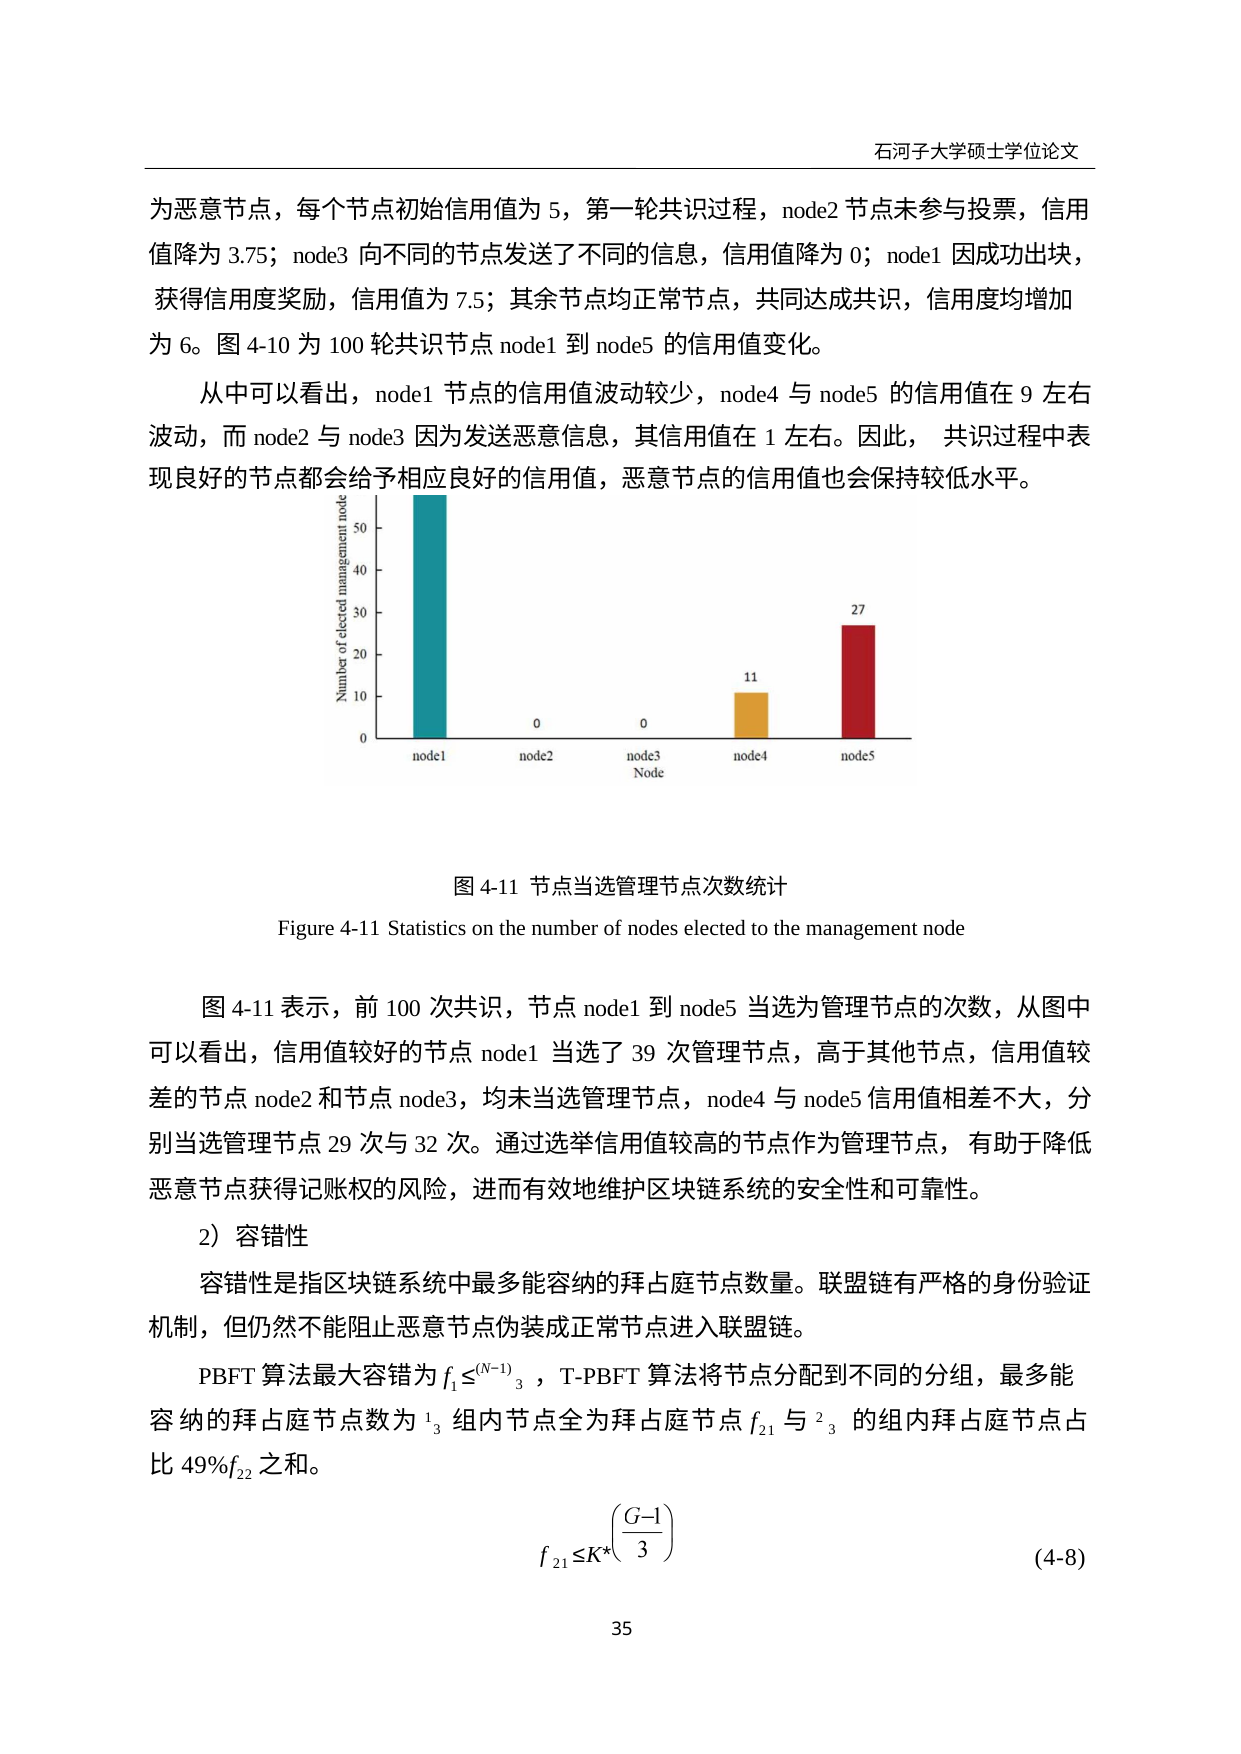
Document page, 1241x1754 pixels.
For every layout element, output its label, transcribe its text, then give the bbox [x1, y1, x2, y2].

text 从中可以看出，node1 节点的信用值波动较少，node4 与 node5 的信用值在 9 左右 波动，而 node2 与 node3 因为发送恶意信息，其信用值在 1 左右。因此， 共识过程中表 现良好的节点都会给予相应良好的信用值，恶意节点的信用值也会保持较低水平。 [149, 374, 1093, 495]
text 图 4-11 表示，前 100 次共识，节点 node1 到 node5 当选为管理节点的次数，从图中 可以看出，信用值较好的节点 node1 当选了 39 次管理节点，高于其他节点，信用值较 差的节点 node2 和节点 node3，均未当选管理节点，node4 与 node5 信用值相差不大，分 别当选管理节点 29 次与32 次。通过选举信用值较高的节点作为管理节点， 有助于降低 恶意节点获得记账权的风险，进而有效地维护区块链系统的安全性和可靠性。 [149, 987, 1093, 1206]
picture [323, 495, 917, 786]
text 图 4-11 节点当选管理节点次数统计 [453, 872, 1096, 901]
text f 21 ≤K* (4-8) [540, 1501, 1096, 1572]
text 2）容错性 [198, 1219, 1096, 1252]
text PBFT 算法最大容错为f1 ≤(N−1) 3 ，T-PBFT 算法将节点分配到不同的分组，最多能容 纳的拜占庭节点数为 13 组内节点全为拜占庭节点 f21 与 2 3 的组内拜占庭节点占比 49%f22 之和。 [149, 1355, 1093, 1483]
text 容错性是指区块链系统中最多能容纳的拜占庭节点数量。联盟链有严格的身份验证 机制，但仍然不能阻止恶意节点伪装成正常节点进入联盟链。 [148, 1263, 1093, 1344]
text Figure 4-11 Statistics on the number of nodes elected to the management node [277, 919, 1096, 940]
text 为恶意节点，每个节点初始信用值为 5，第一轮共识过程，node2 节点未参与投票，信用 值降为 3.75；node3 向不同的节点发送了不同的信息，信用值降为 0；node1 因成功出块， 获得信用度奖励，信用值为 7.5；其余节点均正常节点，共同达成共识，信用度均增加为 6。图 4-10 为 100 轮共识节点 node1 到 node5 的信用值变化。 [149, 189, 1093, 361]
picture [611, 1501, 674, 1565]
